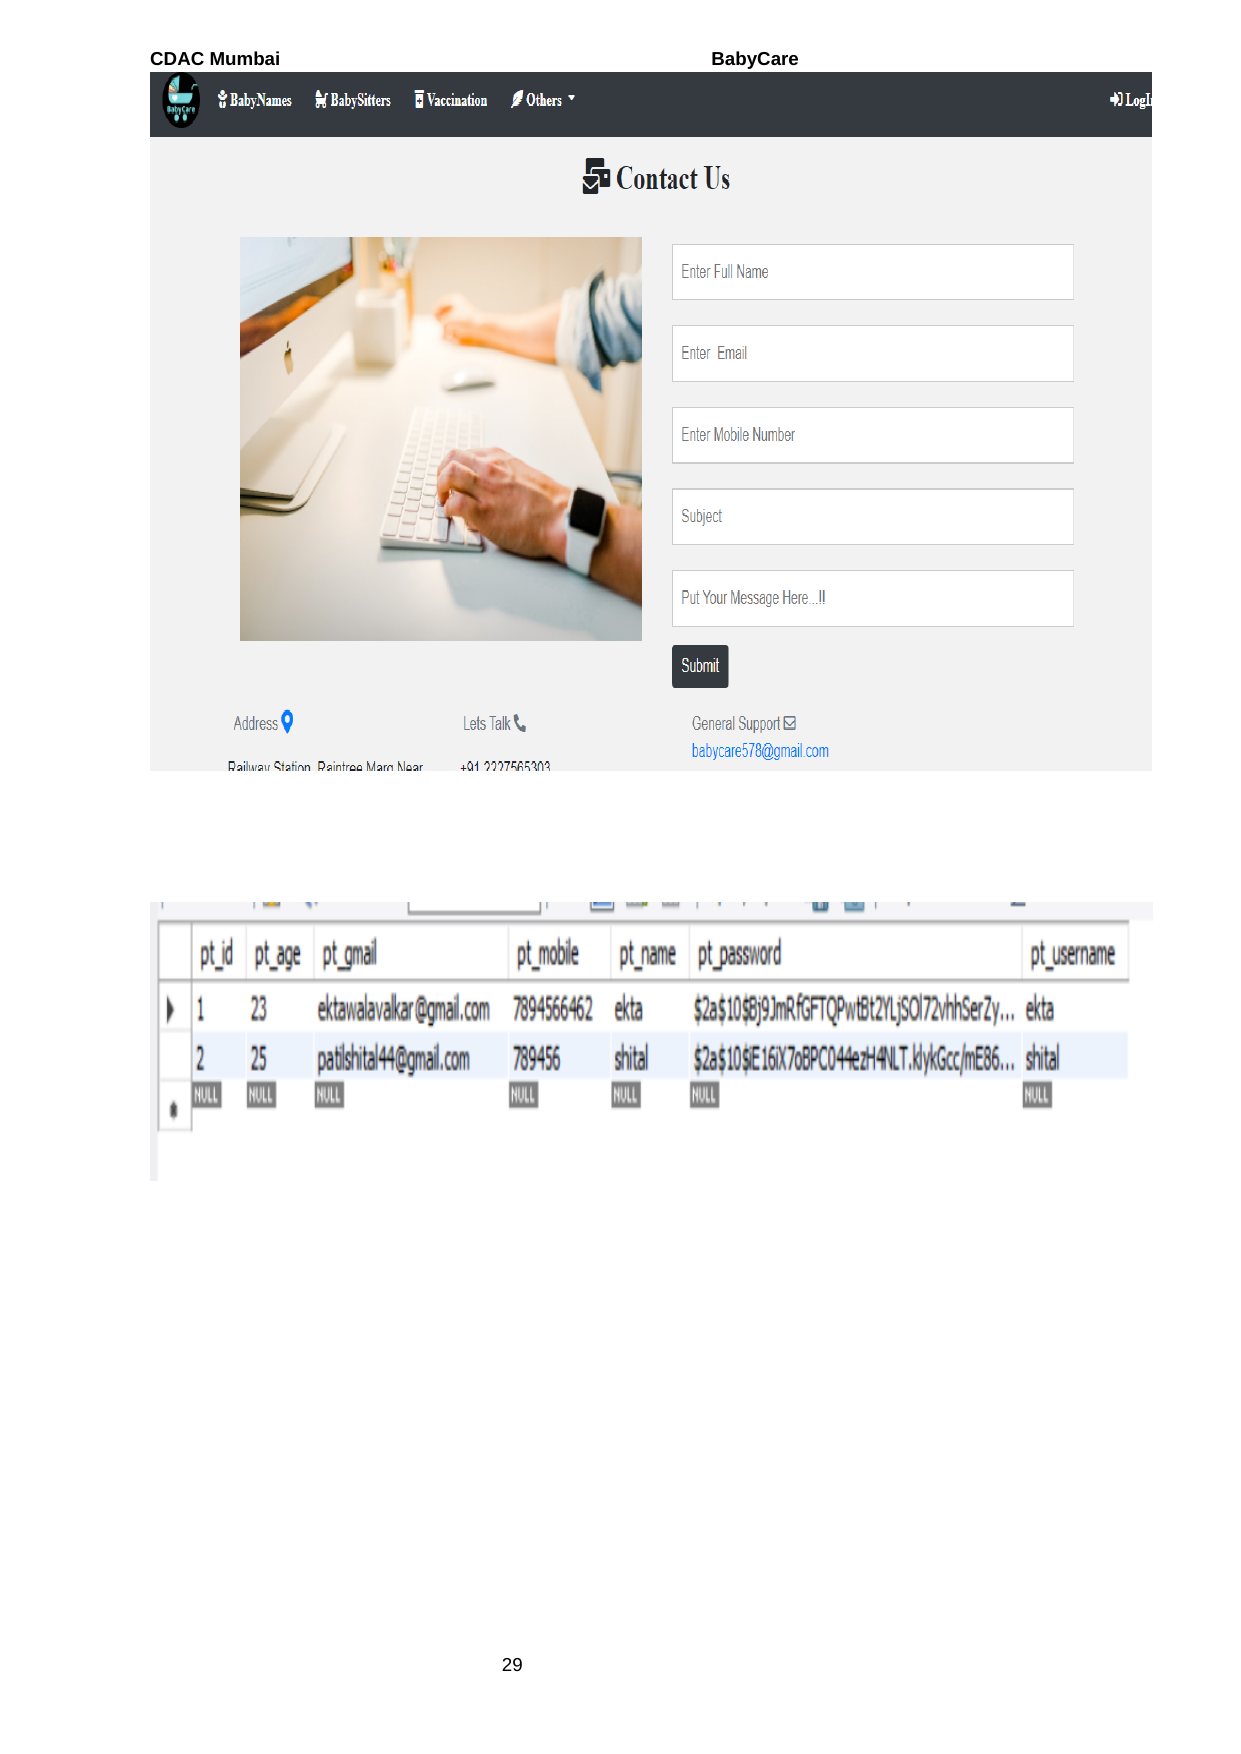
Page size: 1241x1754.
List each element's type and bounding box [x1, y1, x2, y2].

picture [150, 902, 1154, 1181]
picture [150, 72, 1152, 771]
